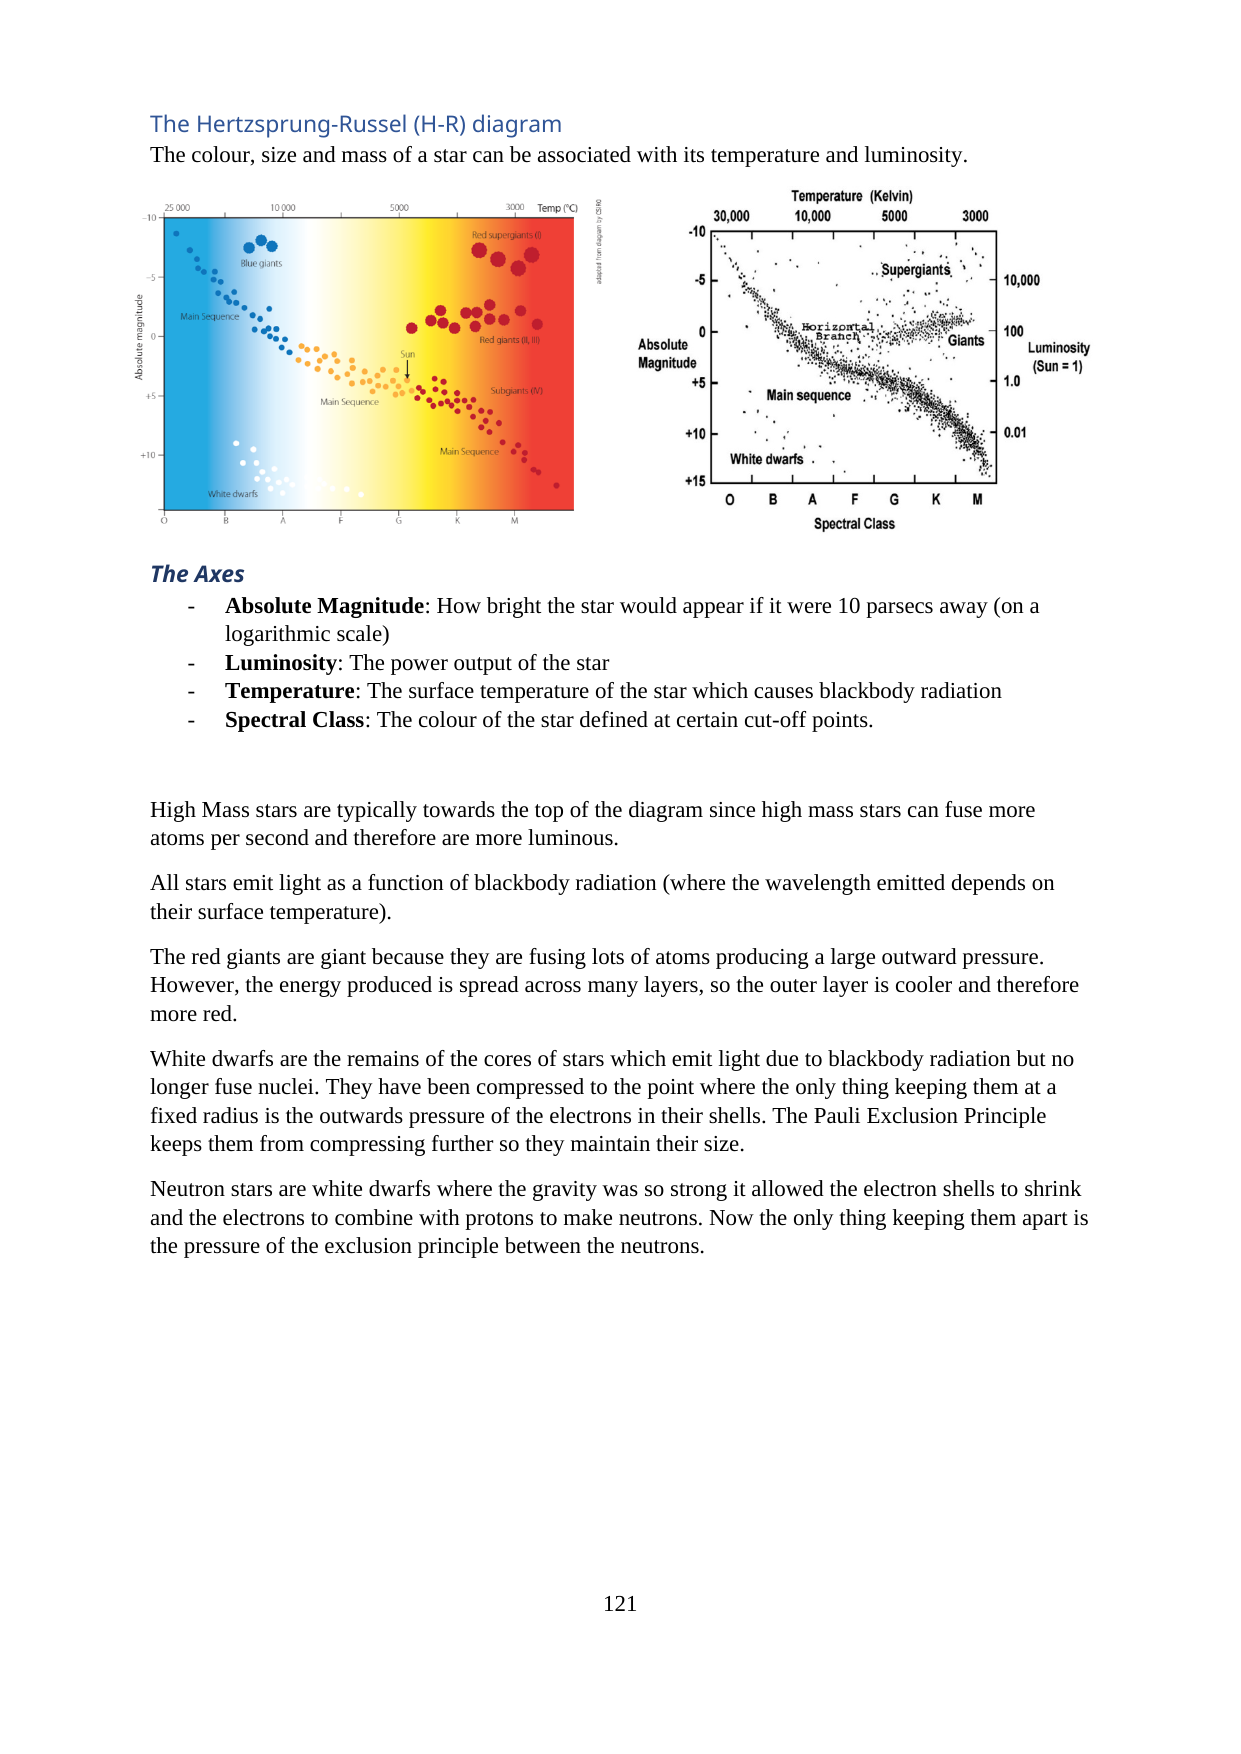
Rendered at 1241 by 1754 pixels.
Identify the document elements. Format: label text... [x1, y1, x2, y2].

text All stars emit light as a function of blackbody radiation (where the wavelength emitted depends on their surface temperature). [150, 869, 1090, 924]
subtitle The Hertzsprung-Russel (H-R) diagram [150, 108, 1090, 139]
picture [633, 186, 1101, 537]
list Absolute Magnitude: How bright the star would appear if it were 10 parsecs away (on a logarithmic scale) [187, 592, 1090, 647]
text High Mass stars are typically towards the top of the diagram since high mass stars can fuse more atoms per second and therefore are more luminous. [150, 796, 1090, 851]
picture [124, 197, 608, 528]
list Temperature: The surface temperature of the star which causes blackbody radiation [187, 677, 1090, 704]
list Luminosity: The power output of the star [187, 649, 1090, 675]
text Neutron stars are white dwarfs where the gravity was so strong it allowed the electron shells to shrink and the electrons to combine with protons to make neutrons. Now the only thing keeping them apart is the pressure of the exclusion principle between the neutrons. [150, 1175, 1090, 1259]
text White dwarfs are the remains of the cores of stars which emit light due to blackbody radiation but no longer fuse nuclei. They have been compressed to the point where the only thing keeping them at a fixed radius is the outwards pressure of the electrons in their shells. The Pauli Exclusion Principle keeps them from compressing further so they maintain their size. [150, 1045, 1090, 1157]
text The red giants are giant because they are fusing lots of atoms producing a large outward pressure. However, the energy produced is spread across many layers, so the outer layer is cooler and therefore more red. [150, 943, 1090, 1026]
text The colour, size and mass of a star can be associated with its temperature and luminosity. [150, 141, 1090, 168]
list Spectral Class: The colour of the star defined at certain cut-off points. [187, 706, 1090, 732]
